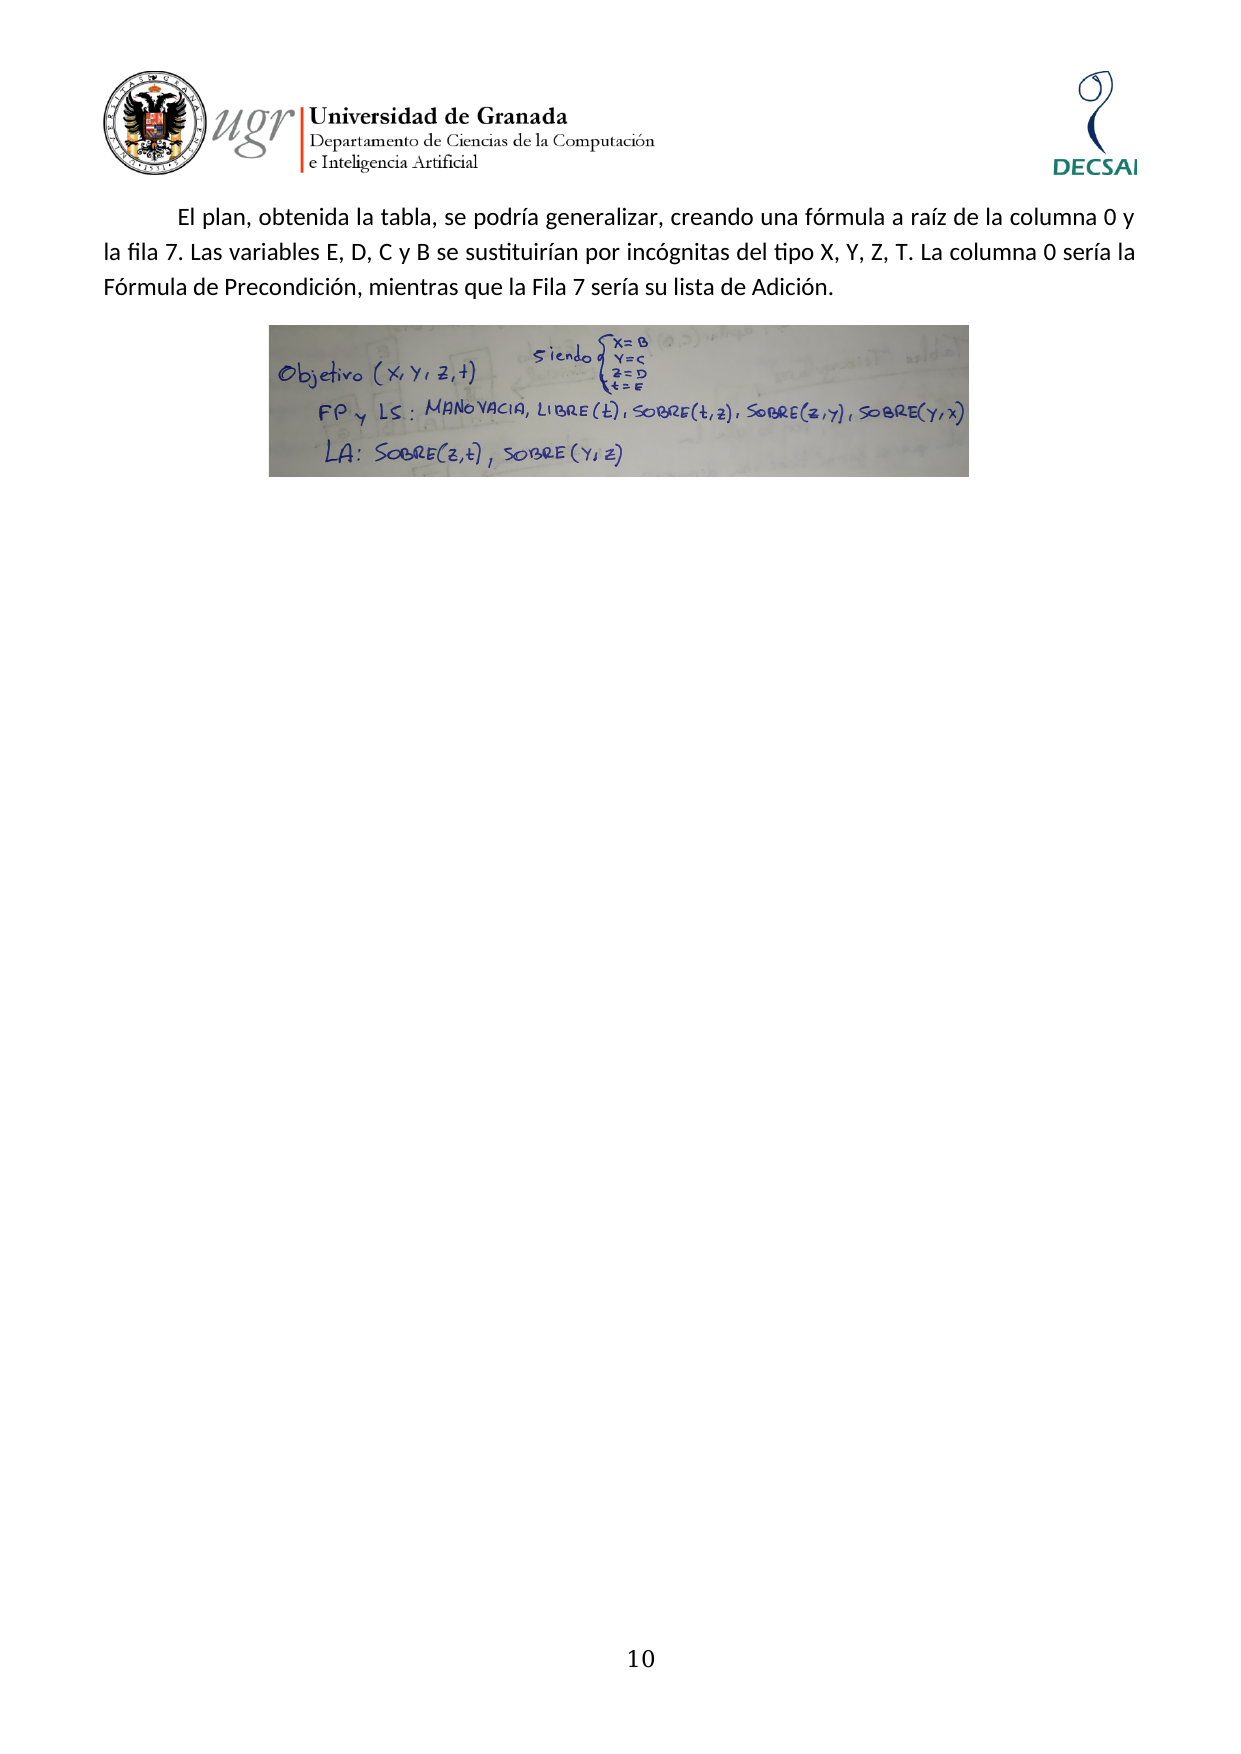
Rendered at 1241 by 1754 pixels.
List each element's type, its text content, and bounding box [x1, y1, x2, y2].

text El plan, obtenida la tabla, se podría generalizar, creando una fórmula a raíz de la columna 0 y la fila 7. Las variables E, D, C y B se sustituirían por incógnitas del tipo X, Y, Z, T. La columna 0 sería la Fórmula de Precondición, mientras que la Fila 7 sería su lista de Adición. [103, 105, 1137, 301]
picture [103, 71, 656, 175]
picture [268, 325, 969, 477]
picture [1053, 71, 1137, 175]
